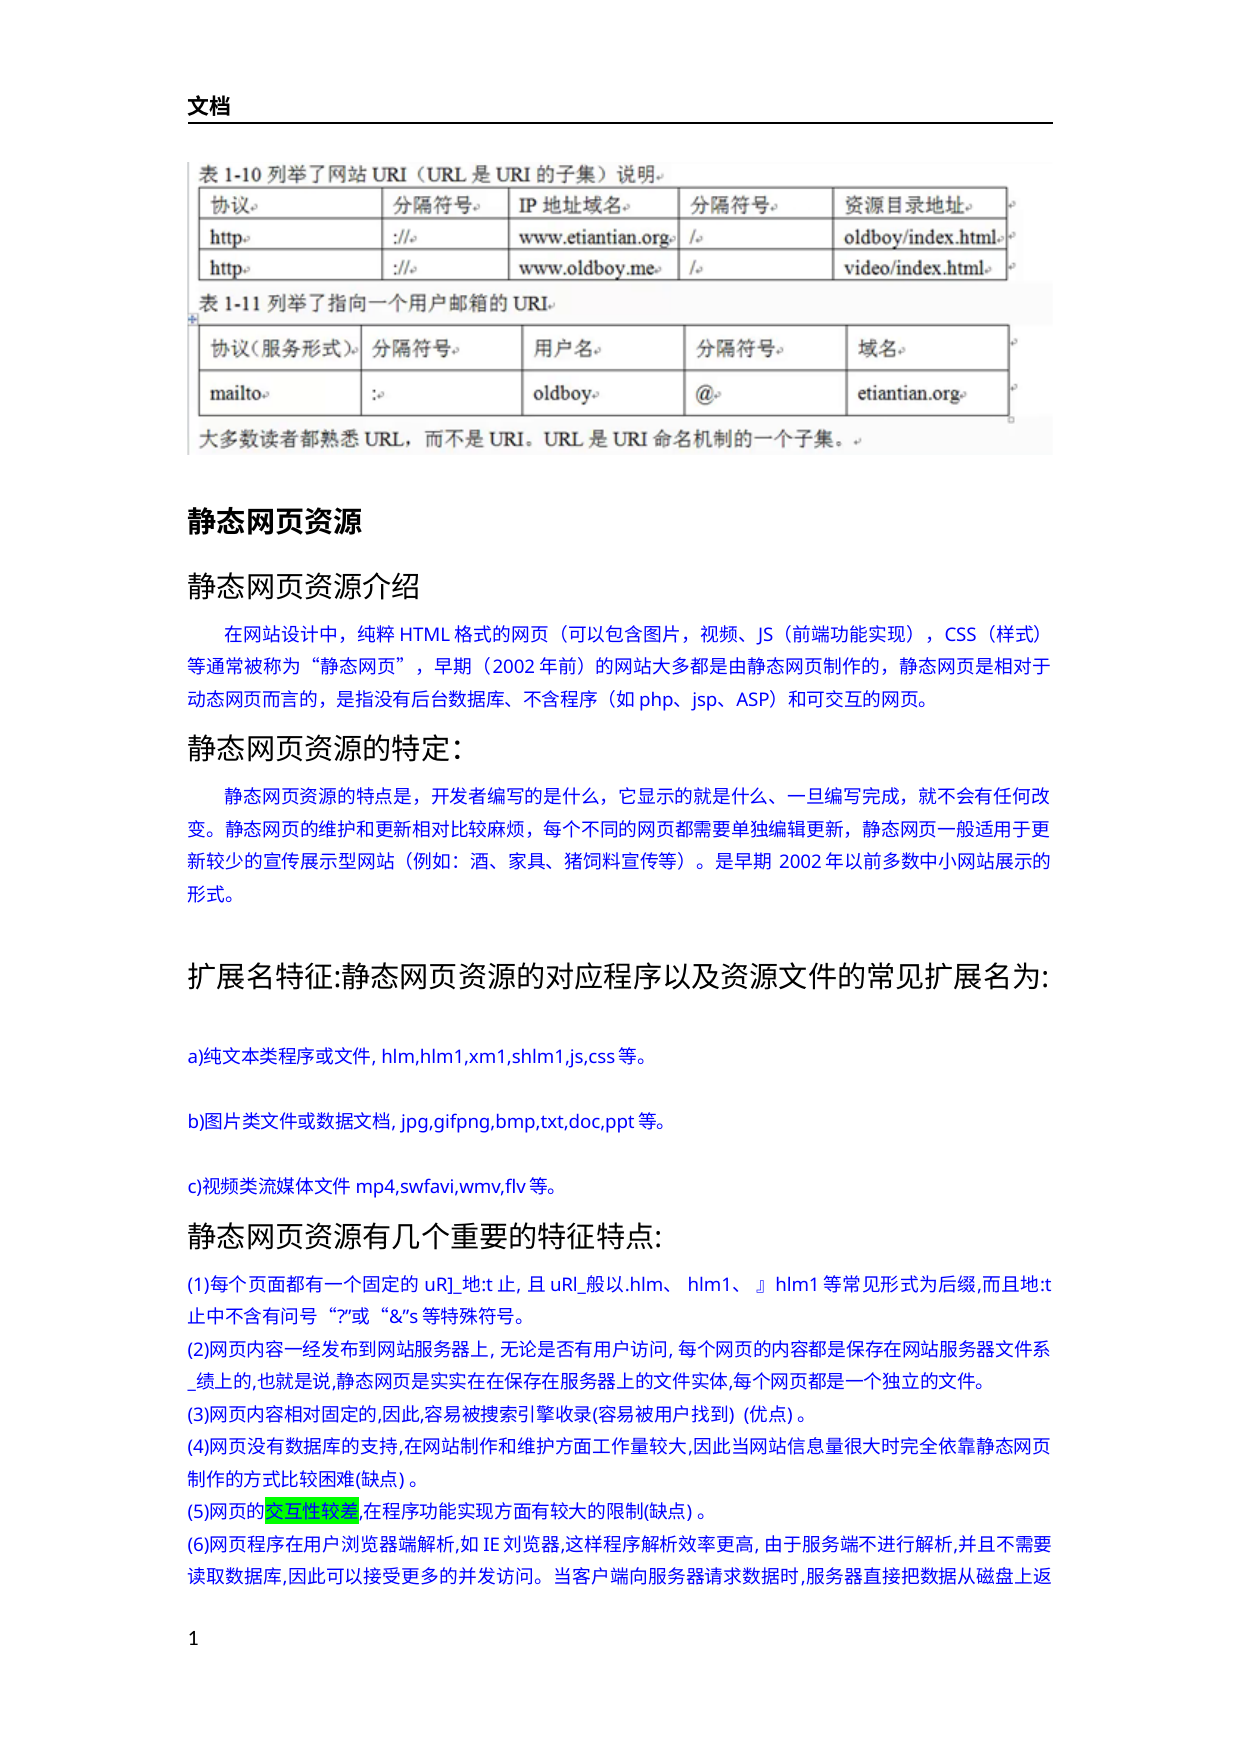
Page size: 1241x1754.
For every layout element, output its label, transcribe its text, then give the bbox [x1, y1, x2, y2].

text (4)网页没有数据库的支持,在网站制作和维护方面工作量较大,因此当网站信息量很大时完全依靠静态网页制作的方式比较困难(缺点) 。 [187, 1429, 1053, 1494]
text 静态网页资源介绍 [187, 552, 1053, 617]
text 静态网页资源 [187, 487, 1053, 552]
text (1)每个页面都有一个固定的uR]_地:t止, 且uRl_般以.hlm、 hlm1、 』hlm1等常见形式为后缀,而且地:t止中不含有问号“?”或“&”s等特殊符号。 [187, 1267, 1053, 1332]
text 静态网页资源有几个重要的特征特点: [187, 1202, 1053, 1267]
text (2)网页内容一经发布到网站服务器上, 无论是否有用户访问, 每个网页的内容都是保存在网站服务器文件系_绩上的,也就是说,静态网页是实实在在保存在服务器上的文件实体,每个网页都是一个独立的文件。 [187, 1332, 1053, 1397]
text c)视频类流媒体文件 mp4,swfavi,wmv,flv等。 [187, 1169, 1053, 1202]
picture [187, 162, 1053, 455]
text 在网站设计中，纯粹HTML格式的网页（可以包含图片，视频、JS（前端功能实现），CSS（样式）等通常被称为“静态网页”，早期（2002年前）的网站大多都是由静态网页制作的，静态网页是相对于动态网页而言的，是指没有后台数据库、不含程序（如php、jsp、ASP）和可交互的网页。 [187, 617, 1053, 714]
text (5)网页的交互性较差,在程序功能实现方面有较大的限制(缺点) 。 [187, 1494, 1053, 1527]
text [187, 1527, 1053, 1592]
text (3)网页内容相对固定的,因此,容易被捜索引擎收录(容易被用户找到) (优点) 。 [187, 1397, 1053, 1429]
text 静态网页资源的特点是，开发者编写的是什么，它显示的就是什么、一旦编写完成，就不会有任何改变。静态网页的维护和更新相对比较麻烦，每个不同的网页都需要单独编辑更新，静态网页一般适用于更新较少的宣传展示型网站（例如：酒、家具、猪饲料宣传等）。是早期2002年以前多数中小网站展示的形式。 [187, 779, 1053, 909]
text b)图片类文件或数据文档, jpg,gifpng,bmp,txt,doc,ppt等。 [187, 1104, 1053, 1137]
text a)纯文本类程序或文件, hlm,hlm1,xm1,shlm1,js,css等。 [187, 1039, 1053, 1072]
text 静态网页资源的特定： [187, 714, 1053, 779]
text 扩展名特征:静态网页资源的对应程序以及资源文件的常见扩展名为: [187, 942, 1053, 1007]
